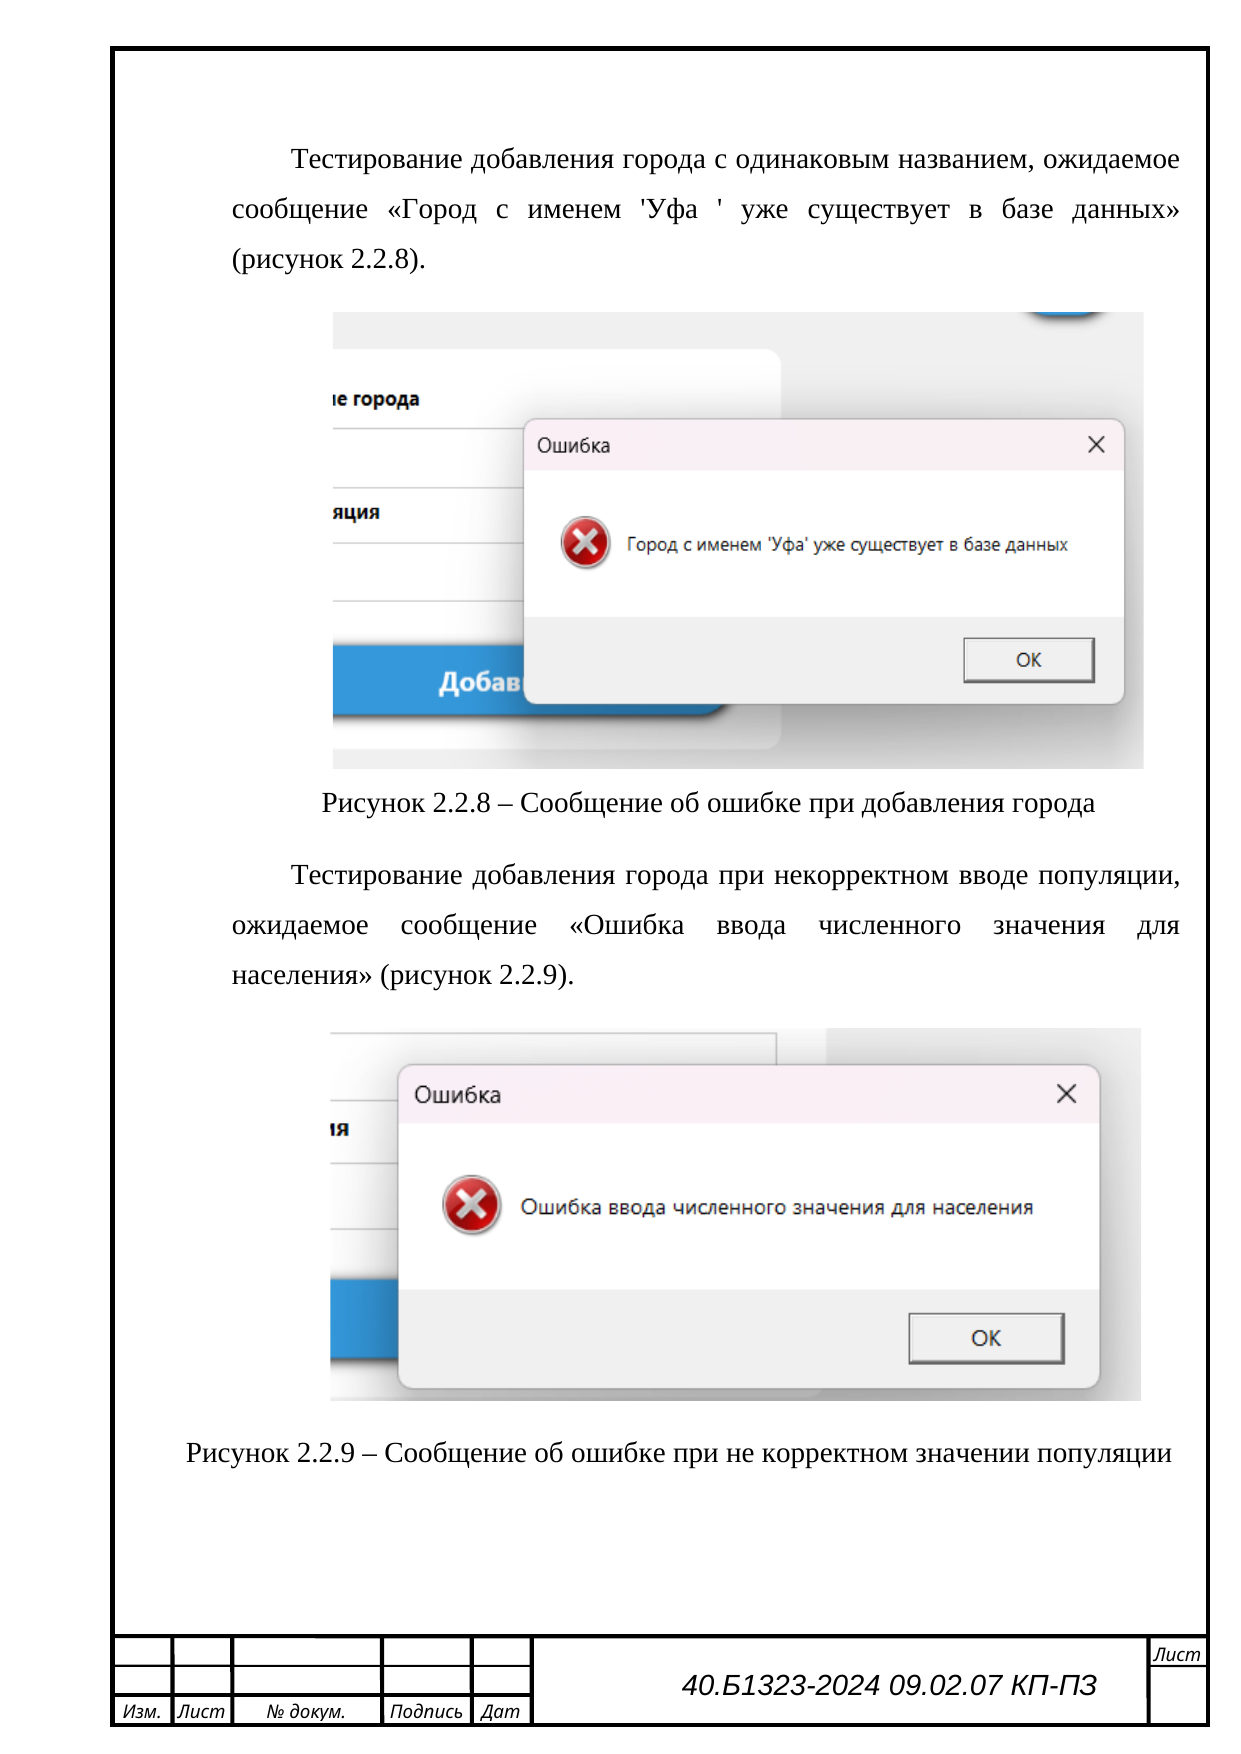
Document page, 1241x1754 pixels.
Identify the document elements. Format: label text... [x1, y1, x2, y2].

text Тестирование добавления города с одинаковым названием, ожидаемое сообщение «Город с именем 'Уфа ' уже существует в базе данных» (рисунок 2.2.8). [232, 141, 1181, 275]
text Тестирование добавления города при некорректном вводе популяции, ожидаемое сообщение «Ошибка ввода численного значения для населения» (рисунок 2.2.9). [232, 857, 1181, 991]
picture [332, 312, 1144, 769]
text Рисунок 2.2.9 – Сообщение об ошибке при не корректном значении популяции [177, 1435, 1181, 1469]
picture [330, 1028, 1142, 1401]
